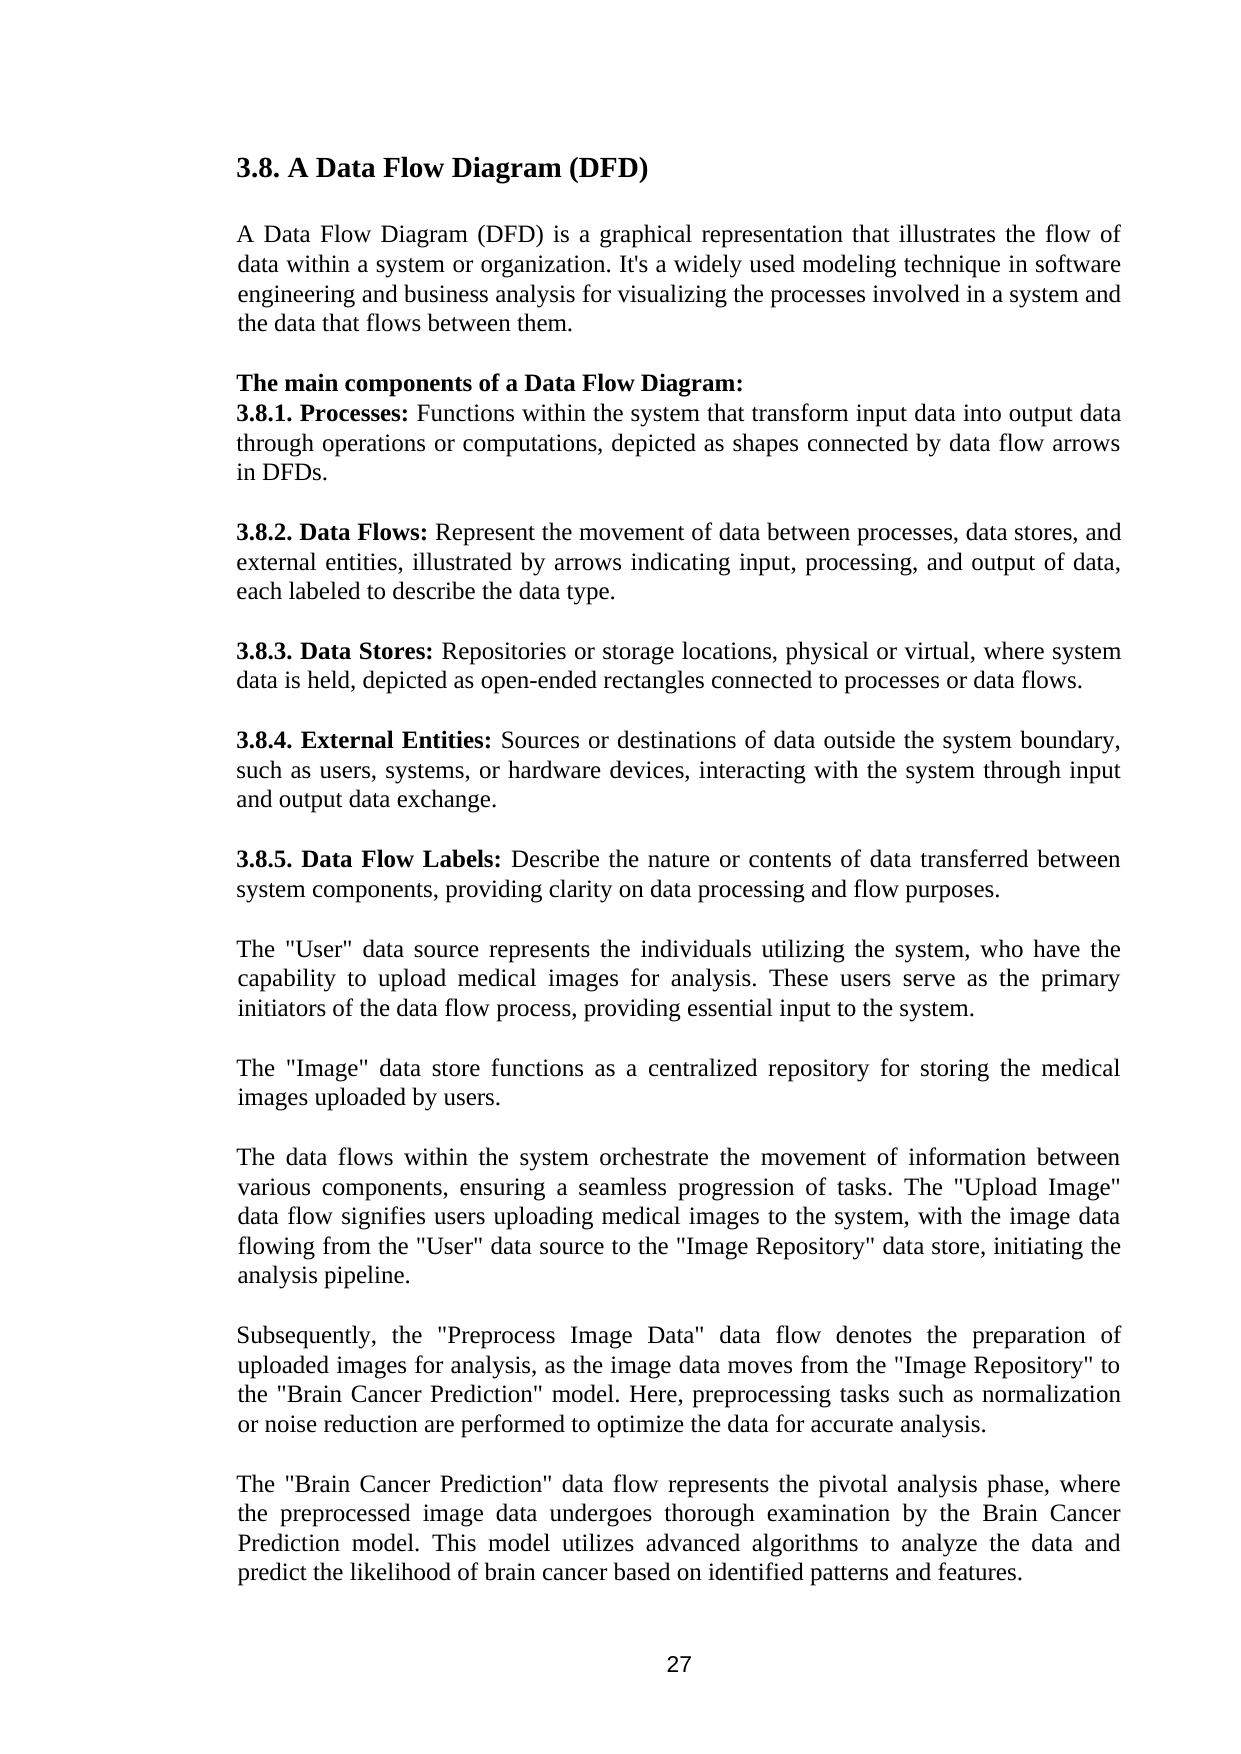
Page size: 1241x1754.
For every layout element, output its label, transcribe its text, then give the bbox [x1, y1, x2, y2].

text The main components of a Data Flow Diagram: [236, 368, 1122, 397]
text 3.8. A Data Flow Diagram (DFD) [236, 150, 1122, 183]
text 3.8.2. Data Flows: Represent the movement of data between processes, data stores, and external entities, illustrated by arrows indicating input, processing, and output of data, each labeled to describe the data type. [236, 517, 1122, 605]
text 3.8.4. External Entities: Sources or destinations of data outside the system boundary, such as users, systems, or hardware devices, interacting with the system through input and output data exchange. [236, 725, 1122, 813]
text 3.8.5. Data Flow Labels: Describe the nature or contents of data transferred between system components, providing clarity on data processing and flow purposes. [236, 844, 1122, 903]
text The "Brain Cancer Prediction" data flow represents the pivotal analysis phase, where the preprocessed image data undergoes thorough examination by the Brain Cancer Prediction model. This model utilizes advanced algorithms to analyze the data and predict the likelihood of brain cancer based on identified patterns and features. [236, 1469, 1122, 1586]
text The "Image" data store functions as a centralized repository for storing the medical images uploaded by users. [236, 1053, 1122, 1111]
text 3.8.3. Data Stores: Repositories or storage locations, physical or virtual, where system data is held, depicted as open-ended rectangles connected to processes or data flows. [236, 636, 1122, 694]
text 3.8.1. Processes: Functions within the system that transform input data into output data through operations or computations, depicted as shapes connected by data flow arrows in DFDs. [236, 398, 1122, 486]
text Subsequently, the "Preprocess Image Data" data flow denotes the preparation of uploaded images for analysis, as the image data moves from the "Image Repository" to the "Brain Cancer Prediction" model. Here, preprocessing tasks such as normalization or noise reduction are performed to optimize the data for accurate analysis. [236, 1320, 1122, 1438]
text The "User" data source represents the individuals utilizing the system, who have the capability to upload medical images for analysis. These users serve as the primary initiators of the data flow process, providing essential input to the system. [236, 934, 1122, 1022]
text The data flows within the system orchestrate the movement of information between various components, ensuring a seamless progression of tasks. The "Upload Image" data flow signifies users uploading medical images to the system, with the image data flowing from the "User" data source to the "Image Repository" data store, initiating the analysis pipeline. [236, 1142, 1122, 1289]
text A Data Flow Diagram (DFD) is a graphical representation that illustrates the flow of data within a system or organization. It's a widely used modeling technique in software engineering and business analysis for visualizing the processes involved in a system and the data that flows between them. [236, 219, 1122, 337]
